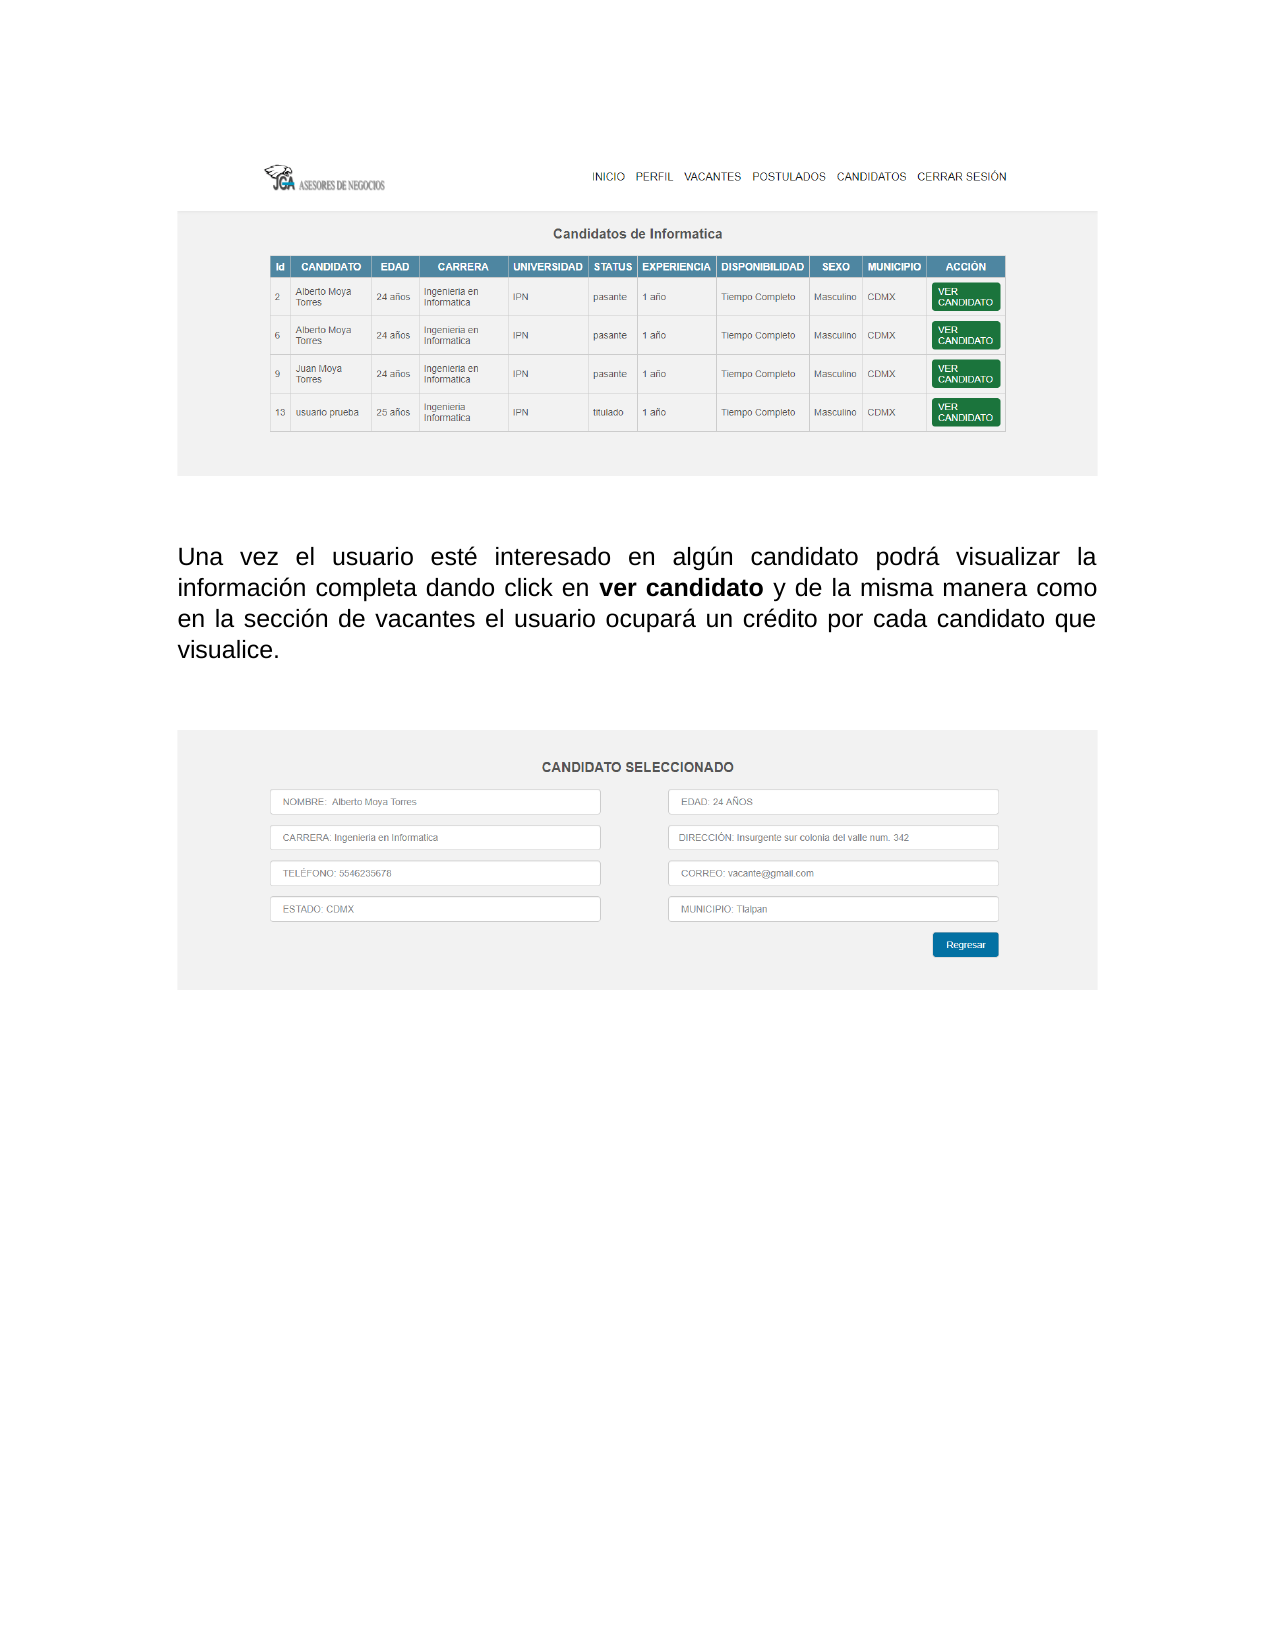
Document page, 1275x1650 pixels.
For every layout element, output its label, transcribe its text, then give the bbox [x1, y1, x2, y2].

picture [177, 730, 1098, 990]
picture [177, 147, 1098, 476]
text Una vez el usuario esté interesado en algún candidato podrá visualizar la información completa dando click en ver candidato y de la misma manera como en la sección de vacantes el usuario ocupará un crédito por cada candidato que visualice. [177, 542, 1098, 664]
